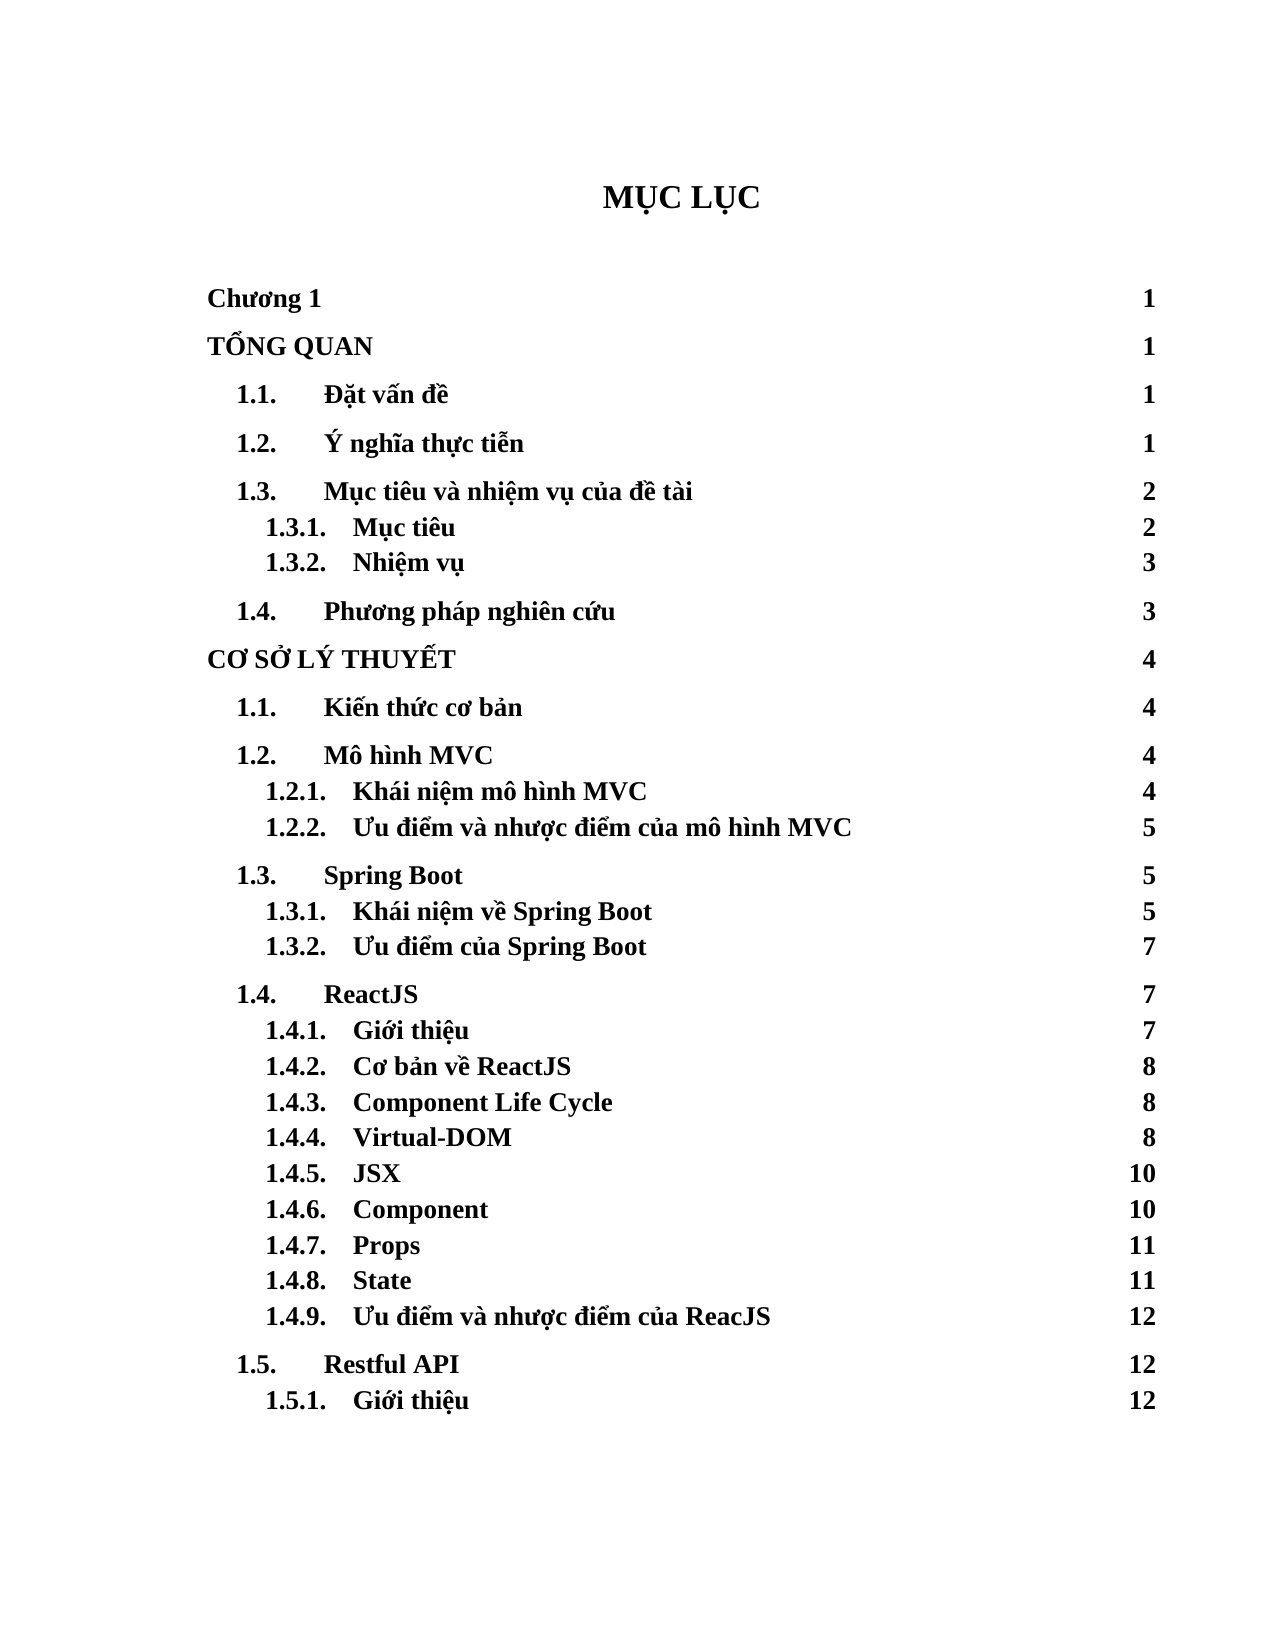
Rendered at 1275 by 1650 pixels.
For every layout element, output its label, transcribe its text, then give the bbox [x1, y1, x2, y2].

text 1.4.3. Component Life Cycle 8 [265, 1086, 1157, 1117]
text 1.4.8. State 11 [265, 1264, 1157, 1296]
text Chương 1 1 [207, 282, 1157, 313]
text 1.2. Ý nghĩa thực tiễn 1 [236, 427, 1157, 458]
text 1.5.1. Giới thiệu 12 [265, 1384, 1157, 1415]
text 1.4.9. Ưu điểm và nhược điểm của ReacJS 12 [265, 1300, 1157, 1331]
text 1.3.1. Mục tiêu 2 [265, 511, 1157, 542]
text 1.4.2. Cơ bản về ReactJS 8 [265, 1050, 1157, 1081]
text 1.4.6. Component 10 [265, 1193, 1157, 1224]
text 1.4. ReactJS 7 [236, 979, 1157, 1010]
text 1.3. Spring Boot 5 [236, 859, 1157, 890]
text 1.3.1. Khái niệm về Spring Boot 5 [265, 895, 1157, 926]
text 1.1. Kiến thức cơ bản 4 [236, 691, 1157, 722]
text 1.2. Mô hình MVC 4 [236, 739, 1157, 770]
text 1.2.1. Khái niệm mô hình MVC 4 [265, 775, 1157, 806]
text 1.4.5. JSX 10 [265, 1157, 1157, 1188]
text 1.4.1. Giới thiệu 7 [265, 1014, 1157, 1046]
text 1.1. Đặt vấn đề 1 [236, 378, 1157, 409]
text 1.3.2. Nhiệm vụ 3 [265, 546, 1157, 577]
text 1.2.2. Ưu điểm và nhược điểm của mô hình MVC 5 [265, 811, 1157, 842]
text 1.3.2. Ưu điểm của Spring Boot 7 [265, 930, 1157, 962]
text 1.4.7. Props 11 [265, 1229, 1157, 1260]
text 1.4.4. Virtual-DOM 8 [265, 1122, 1157, 1153]
text TỔNG QUAN 1 [207, 330, 1157, 361]
text 1.3. Mục tiêu và nhiệm vụ của đề tài 2 [236, 475, 1157, 506]
text CƠ SỞ LÝ THUYẾT 4 [207, 643, 1157, 674]
text 1.4. Phương pháp nghiên cứu 3 [236, 594, 1157, 626]
text MỤC LỤC [207, 177, 1157, 216]
text 1.5. Restful API 12 [236, 1348, 1157, 1379]
